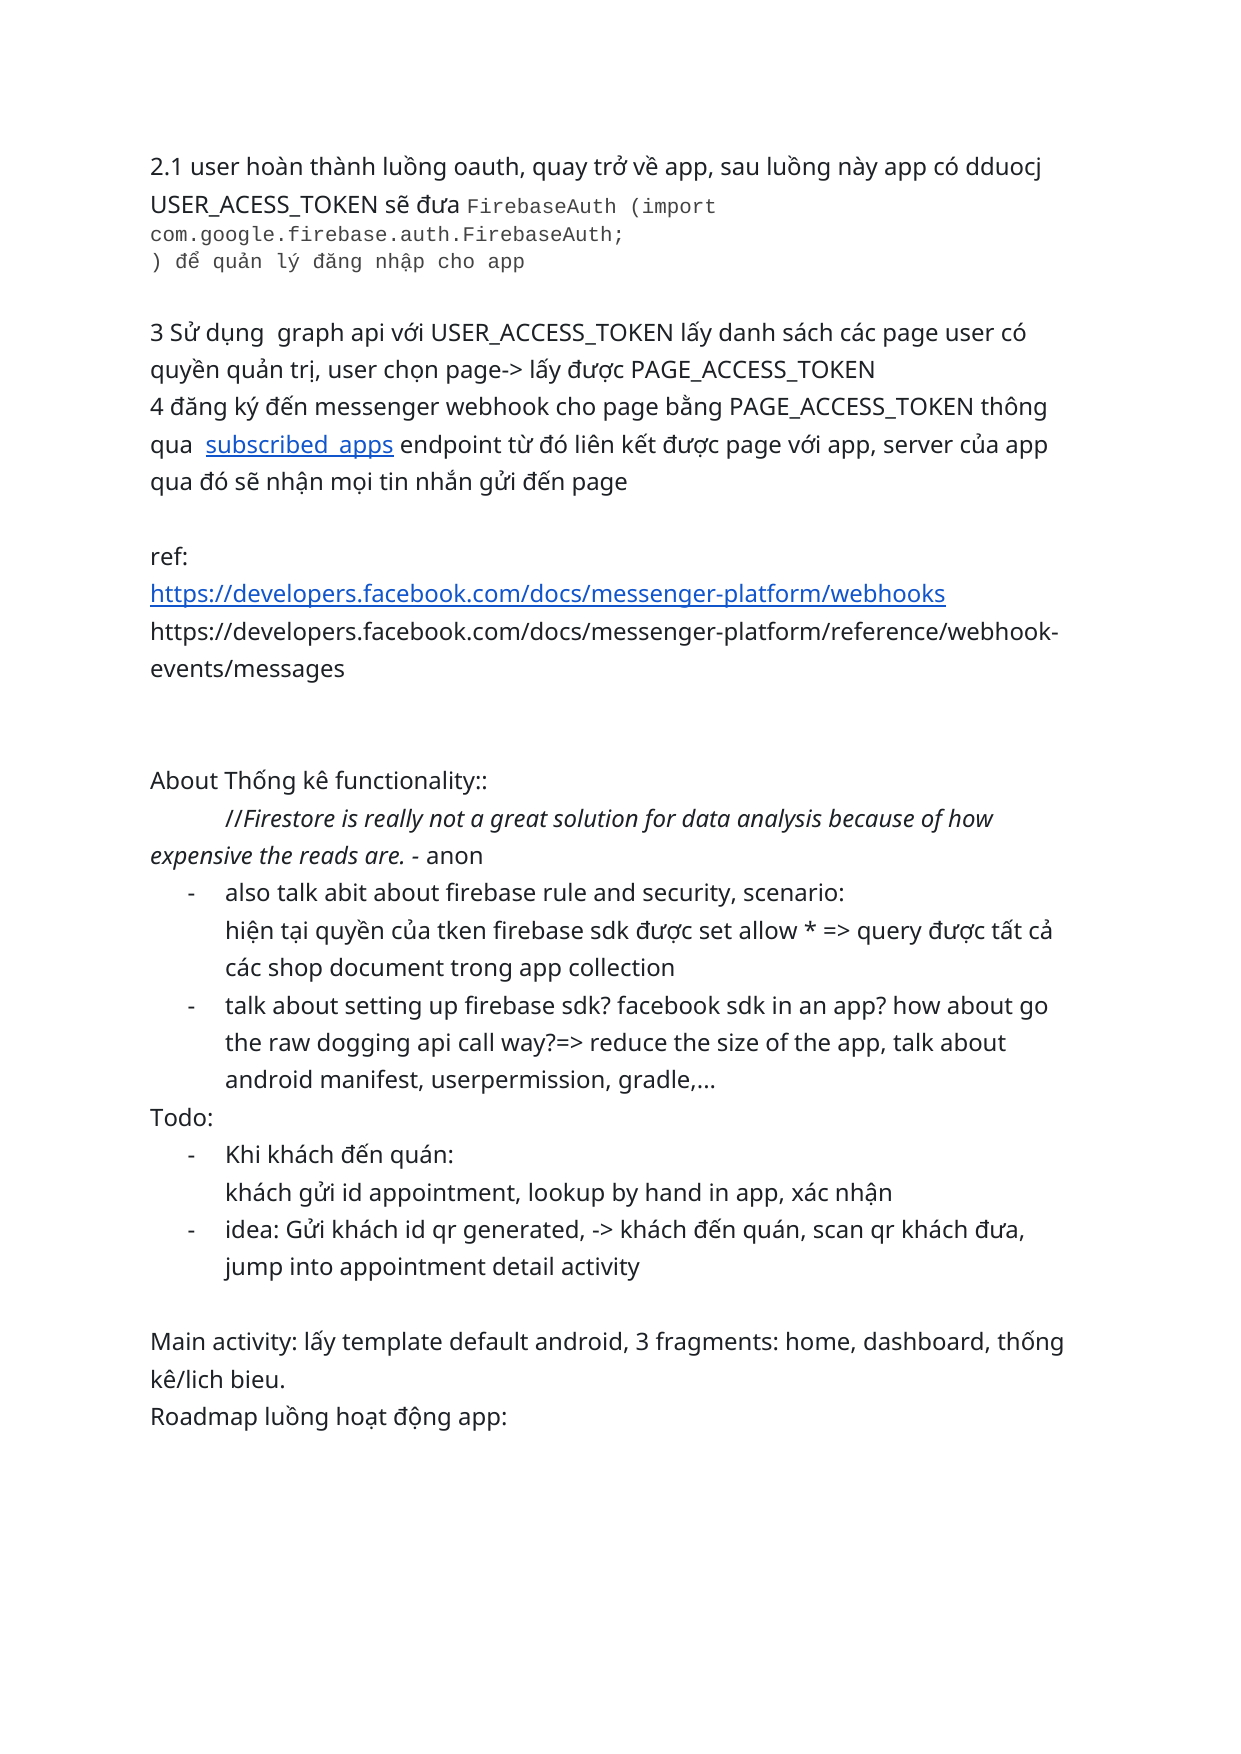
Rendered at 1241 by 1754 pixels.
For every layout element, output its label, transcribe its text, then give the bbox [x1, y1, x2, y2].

text ref: [150, 540, 1090, 572]
list idea: Gửi khách id qr generated, -> khách đến quán, scan qr khách đưa, jump into appointment detail activity [187, 1213, 1090, 1283]
text 3 Sử dụng graph api với USER_ACCESS_TOKEN lấy danh sách các page user có quyền quản trị, user chọn page-> lấy được PAGE_ACCESS_TOKEN [150, 315, 1090, 385]
text https://developers.facebook.com/docs/messenger-platform/webhooks [150, 577, 1090, 610]
text khách gửi id appointment, lookup by hand in app, xác nhận [225, 1175, 1090, 1208]
text 4 đăng ký đến messenger webhook cho page bằng PAGE_ACCESS_TOKEN thông qua subscribed_apps endpoint từ đó liên kết được page với app, server của app qua đó sẽ nhận mọi tin nhắn gửi đến page [150, 390, 1090, 497]
text Main activity: lấy template default android, 3 fragments: home, dashboard, thống kê/lich bieu. [150, 1325, 1090, 1395]
text ) để quản lý đăng nhập cho app [150, 251, 1090, 274]
text //Firestore is really not a great solution for data analysis because of how expensive the reads are. - anon [150, 801, 1090, 871]
text Roadmap luồng hoạt động app: [150, 1400, 1090, 1432]
text About Thống kê functionality:: [150, 764, 1090, 797]
list also talk abit about firebase rule and security, scenario: [187, 876, 1090, 909]
list talk about setting up firebase sdk? facebook sdk in an app? how about go the raw dogging api call way?=> reduce the size of the app, talk about android manifest, userpermission, gradle,... [187, 988, 1090, 1096]
text https://developers.facebook.com/docs/messenger-platform/reference/webhook-events/messages [150, 614, 1090, 684]
text Todo: [150, 1101, 1090, 1133]
list Khi khách đến quán: [187, 1138, 1090, 1171]
text 2.1 user hoàn thành luồng oauth, quay trở về app, sau luồng này app có dduocj USER_ACESS_TOKEN sẽ đưa FirebaseAuth (import com.google.firebase.auth.FirebaseAuth; [150, 150, 1090, 247]
text hiện tại quyền của tken firebase sdk được set allow * => query được tất cả các shop document trong app collection [225, 914, 1090, 984]
